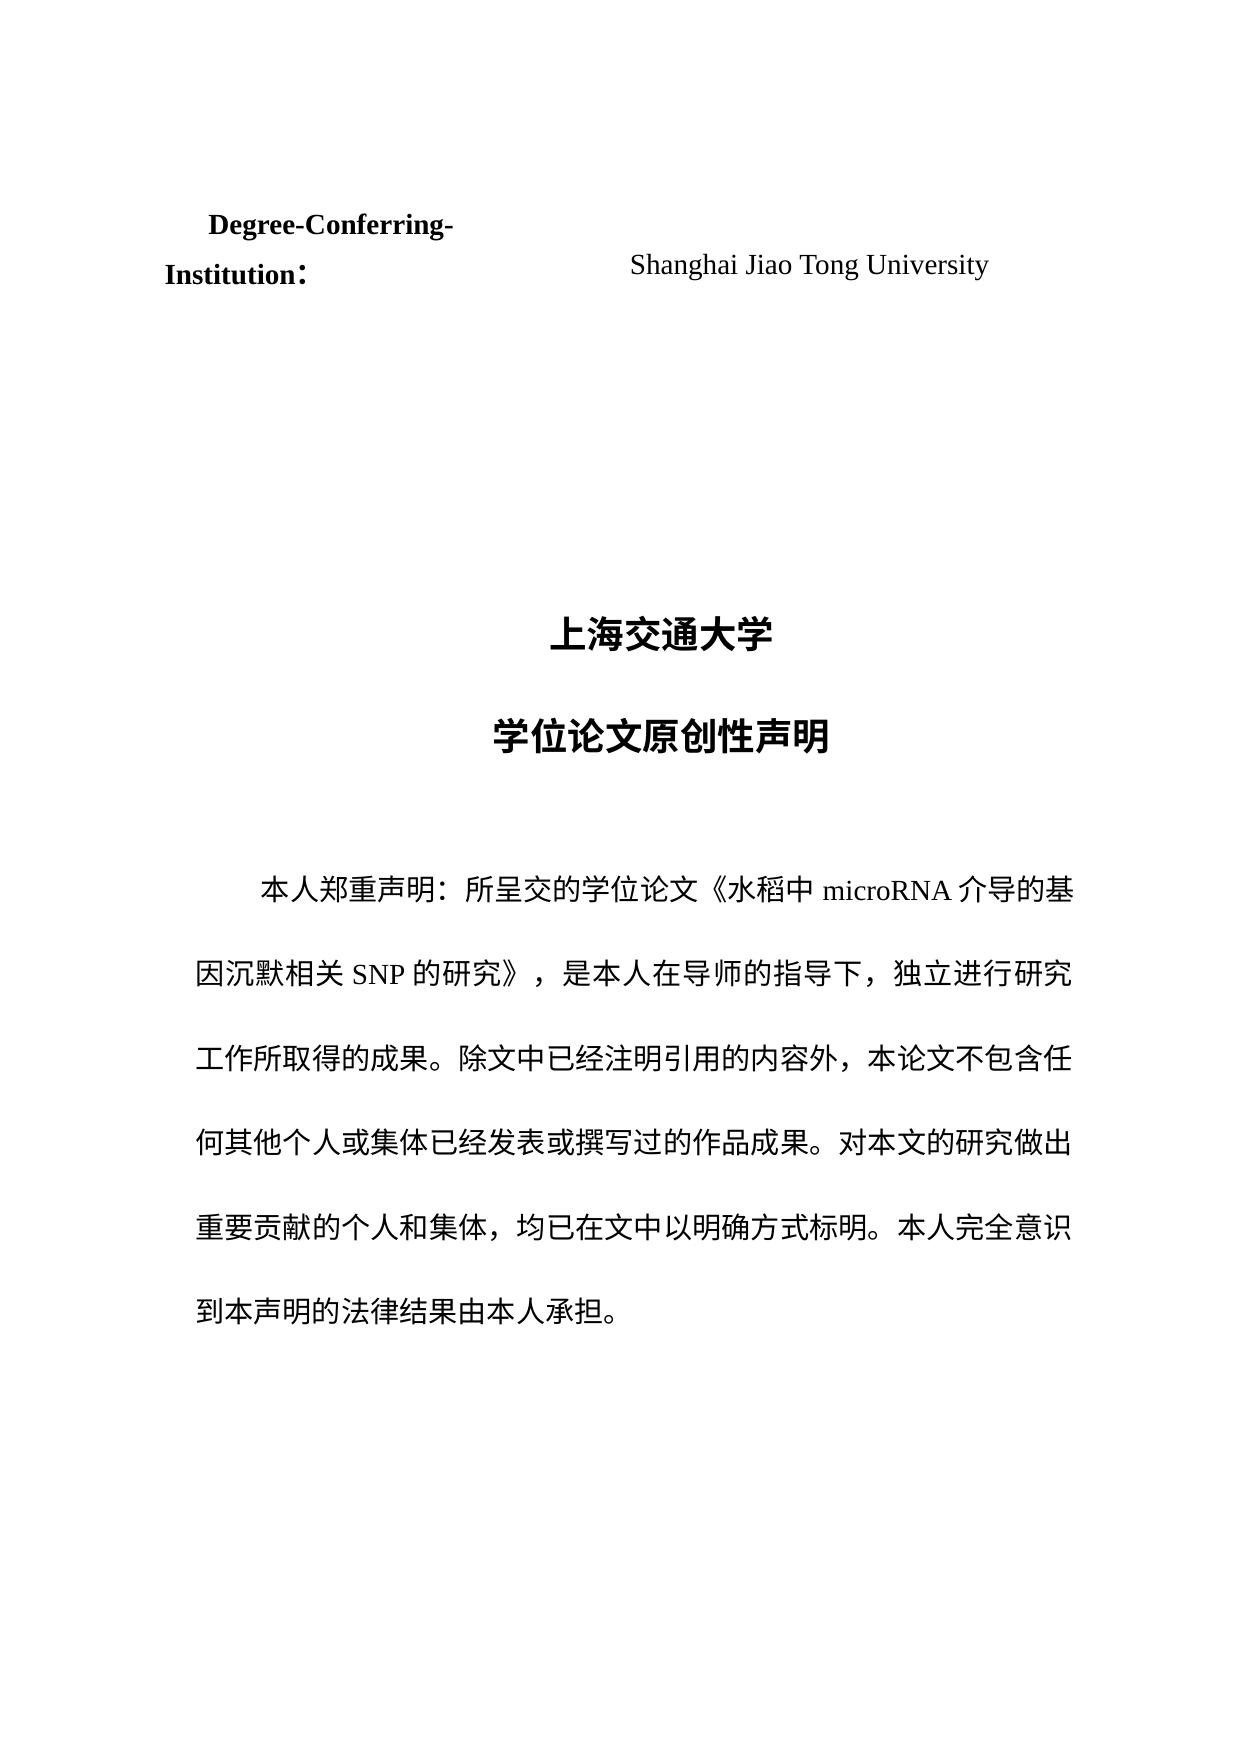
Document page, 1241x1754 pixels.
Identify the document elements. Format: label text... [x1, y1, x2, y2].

table_cell Shanghai Jiao Tong University [618, 207, 1117, 321]
text 本人郑重声明：所呈交的学位论文《水稻中microRNA介导的基因沉默相关SNP的研究》，是本人在导师的指导下，独立进行研究工作所取得的成果。除文中已经注明引用的内容外，本论文不包含任何其他个人或集体已经发表或撰写过的作品成果。对本文的研究做出重要贡献的个人和集体，均已在文中以明确方式标明。本人完全意识到本声明的法律结果由本人承担。 [195, 866, 1075, 1331]
table_cell Degree-Conferring-Institution： [153, 207, 618, 321]
text 上海交通大学 [195, 605, 1075, 659]
text 学位论文原创性声明 [195, 707, 1075, 761]
